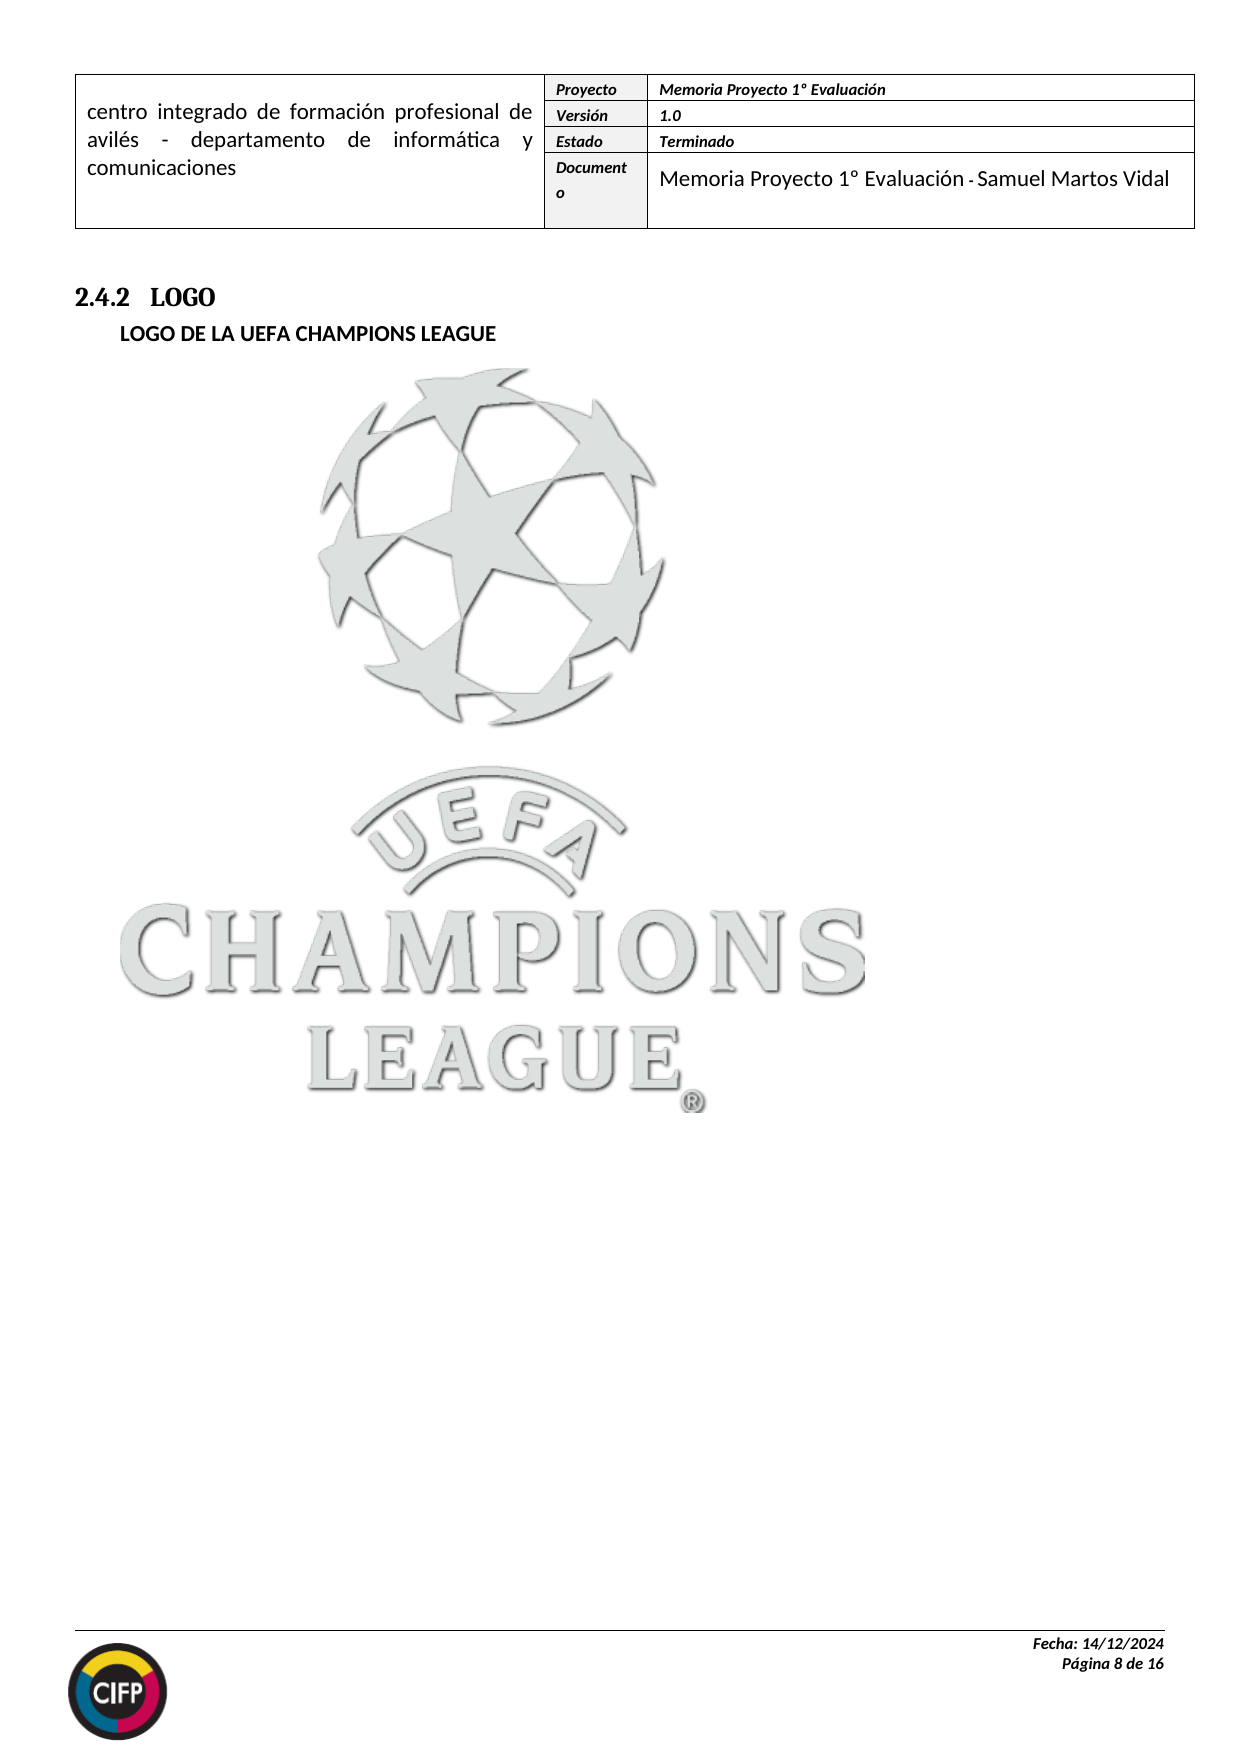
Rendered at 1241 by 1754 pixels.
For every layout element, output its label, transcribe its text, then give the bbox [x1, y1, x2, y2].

text LOGO DE LA UEFA CHAMPIONS LEAGUE [120, 319, 1165, 347]
picture [120, 368, 865, 1113]
subtitle LOGO [75, 282, 1165, 313]
picture [59, 1635, 177, 1746]
